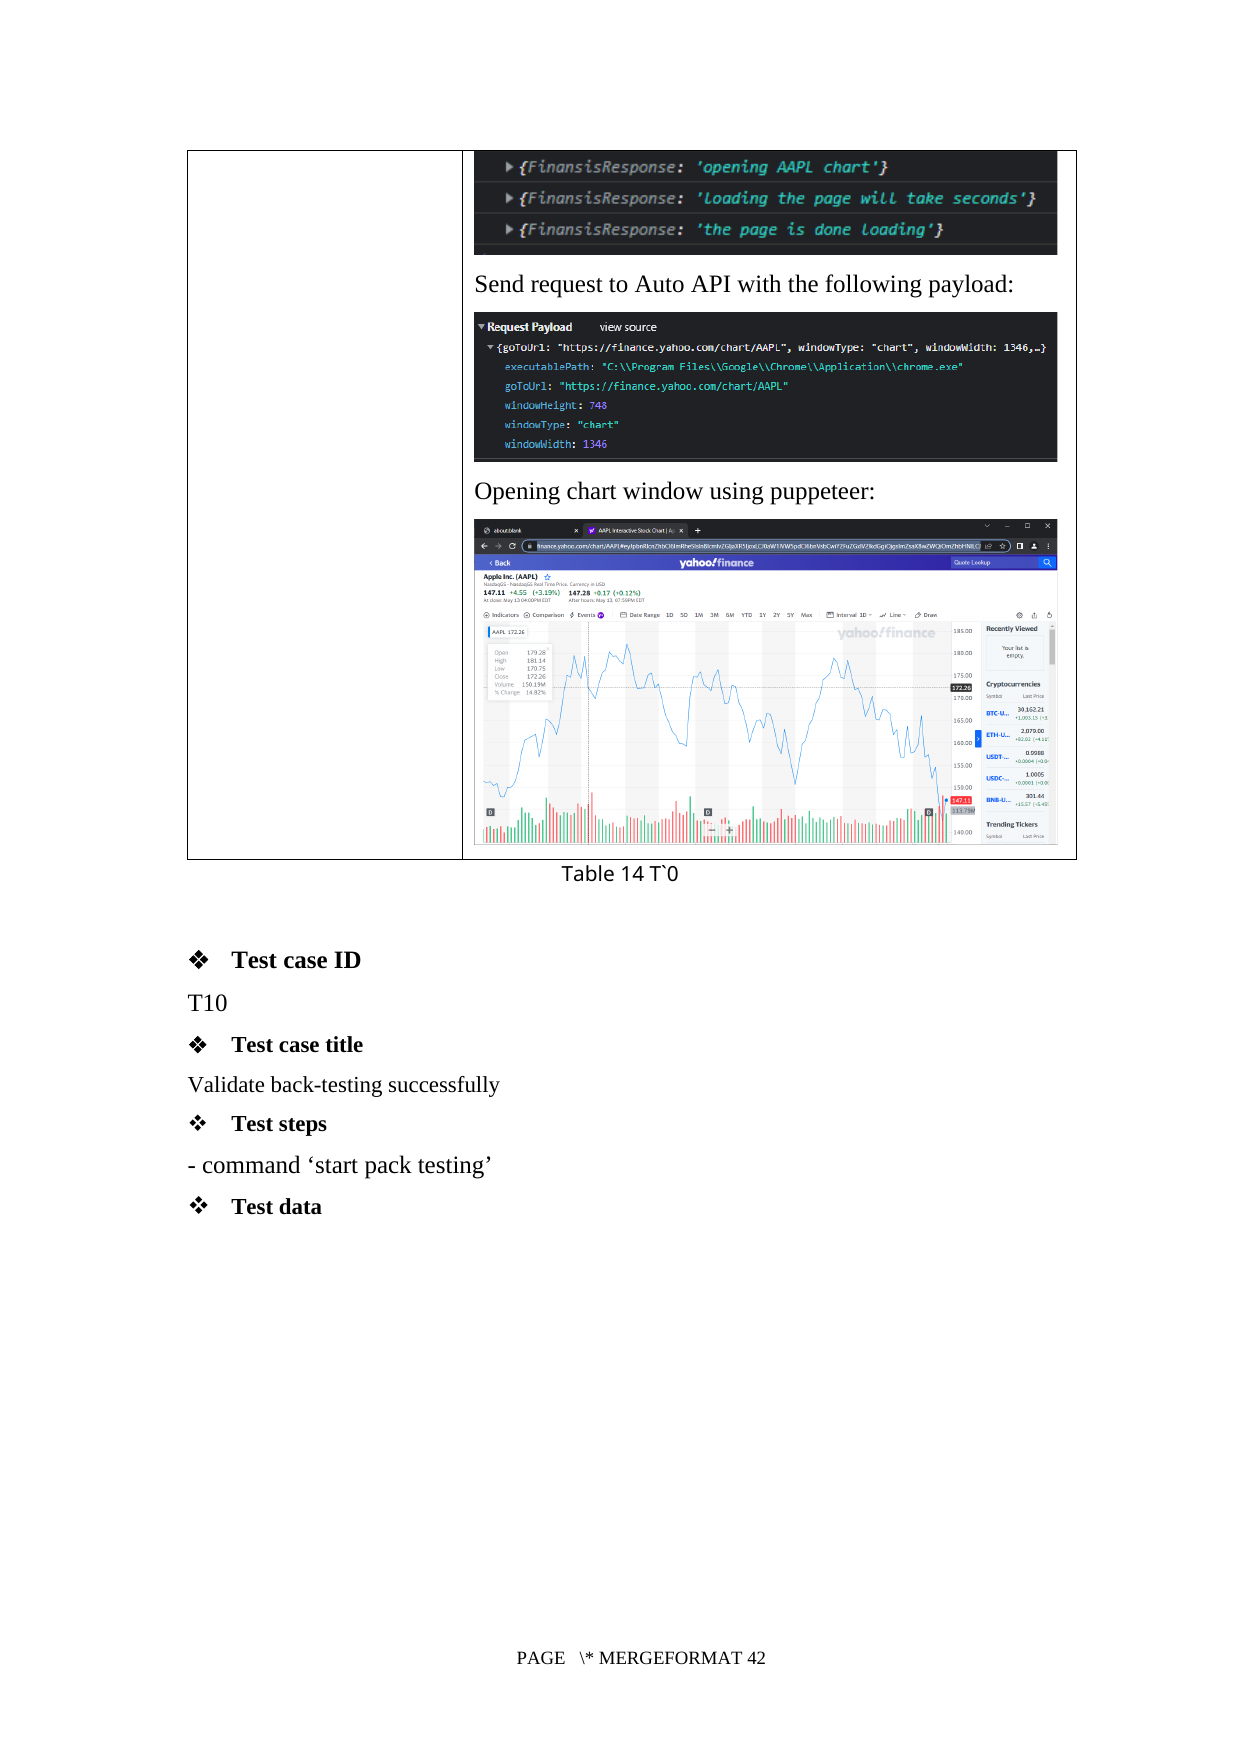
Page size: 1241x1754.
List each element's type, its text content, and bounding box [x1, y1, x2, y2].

list Test case title [187, 1031, 1053, 1058]
list Test data [187, 1193, 1053, 1220]
picture [474, 312, 1058, 462]
text - command ‘start pack testing’ [187, 1150, 1053, 1179]
picture [474, 519, 1058, 845]
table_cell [188, 151, 462, 858]
list Test case ID [187, 945, 1053, 974]
text T10 [187, 988, 1053, 1017]
picture [474, 151, 1058, 255]
text Table 14 T`0 [187, 860, 1053, 888]
text Validate back-testing successfully [187, 1071, 1053, 1097]
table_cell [463, 151, 1076, 858]
list Test steps [187, 1110, 1053, 1137]
